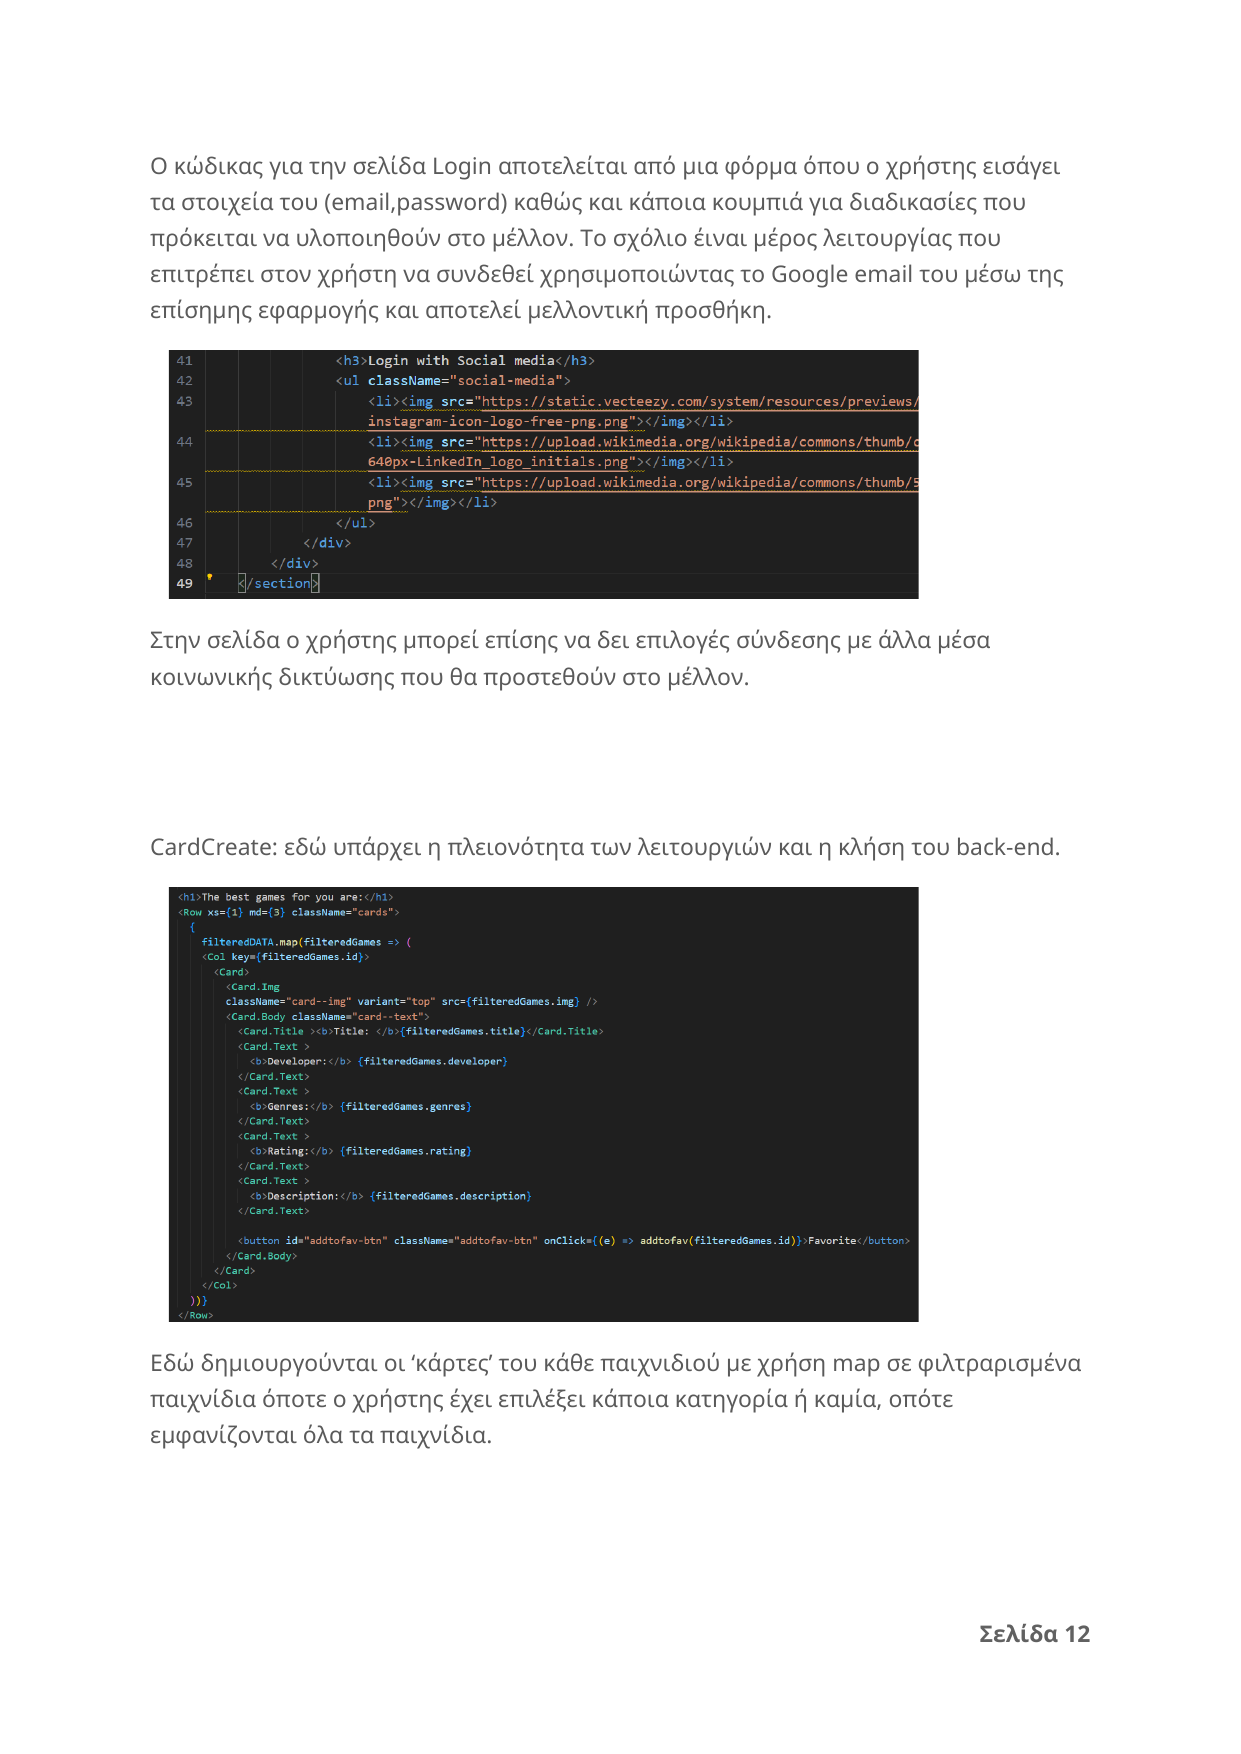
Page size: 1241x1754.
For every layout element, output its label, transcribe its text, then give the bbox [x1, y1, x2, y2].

text Ο κώδικας για την σελίδα Login αποτελείται από μια φόρμα όπου ο χρήστης εισάγει τα στοιχεία του (email,password) καθώς και κάποια κουμπιά για διαδικασίες που πρόκειται να υλοποιηθούν στο μέλλον. Το σχόλιο έιναι μέρος λειτουργίας που επιτρέπει στον χρήστη να συνδεθεί χρησιμοποιώντας το Google email του μέσω της επίσημης εφαρμογής και αποτελεί μελλοντική προσθήκη. [150, 150, 1090, 325]
text Εδώ δημιουργούνται οι ‘κάρτες’ του κάθε παιχνιδιού με χρήση map σε φιλτραρισμένα παιχνίδια όποτε ο χρήστης έχει επιλέξει κάποια κατηγορία ή καμία, οπότε εμφανίζονται όλα τα παιχνίδια. [150, 1347, 1090, 1451]
text CardCreate: εδώ υπάρχει η πλειονότητα των λειτουργιών και η κλήση του back-end. [150, 831, 1090, 862]
text Στην σελίδα ο χρήστης μπορεί επίσης να δει επιλογές σύνδεσης με άλλα μέσα κοινωνικής δικτύωσης που θα προστεθούν στο μέλλον. [150, 624, 1090, 692]
